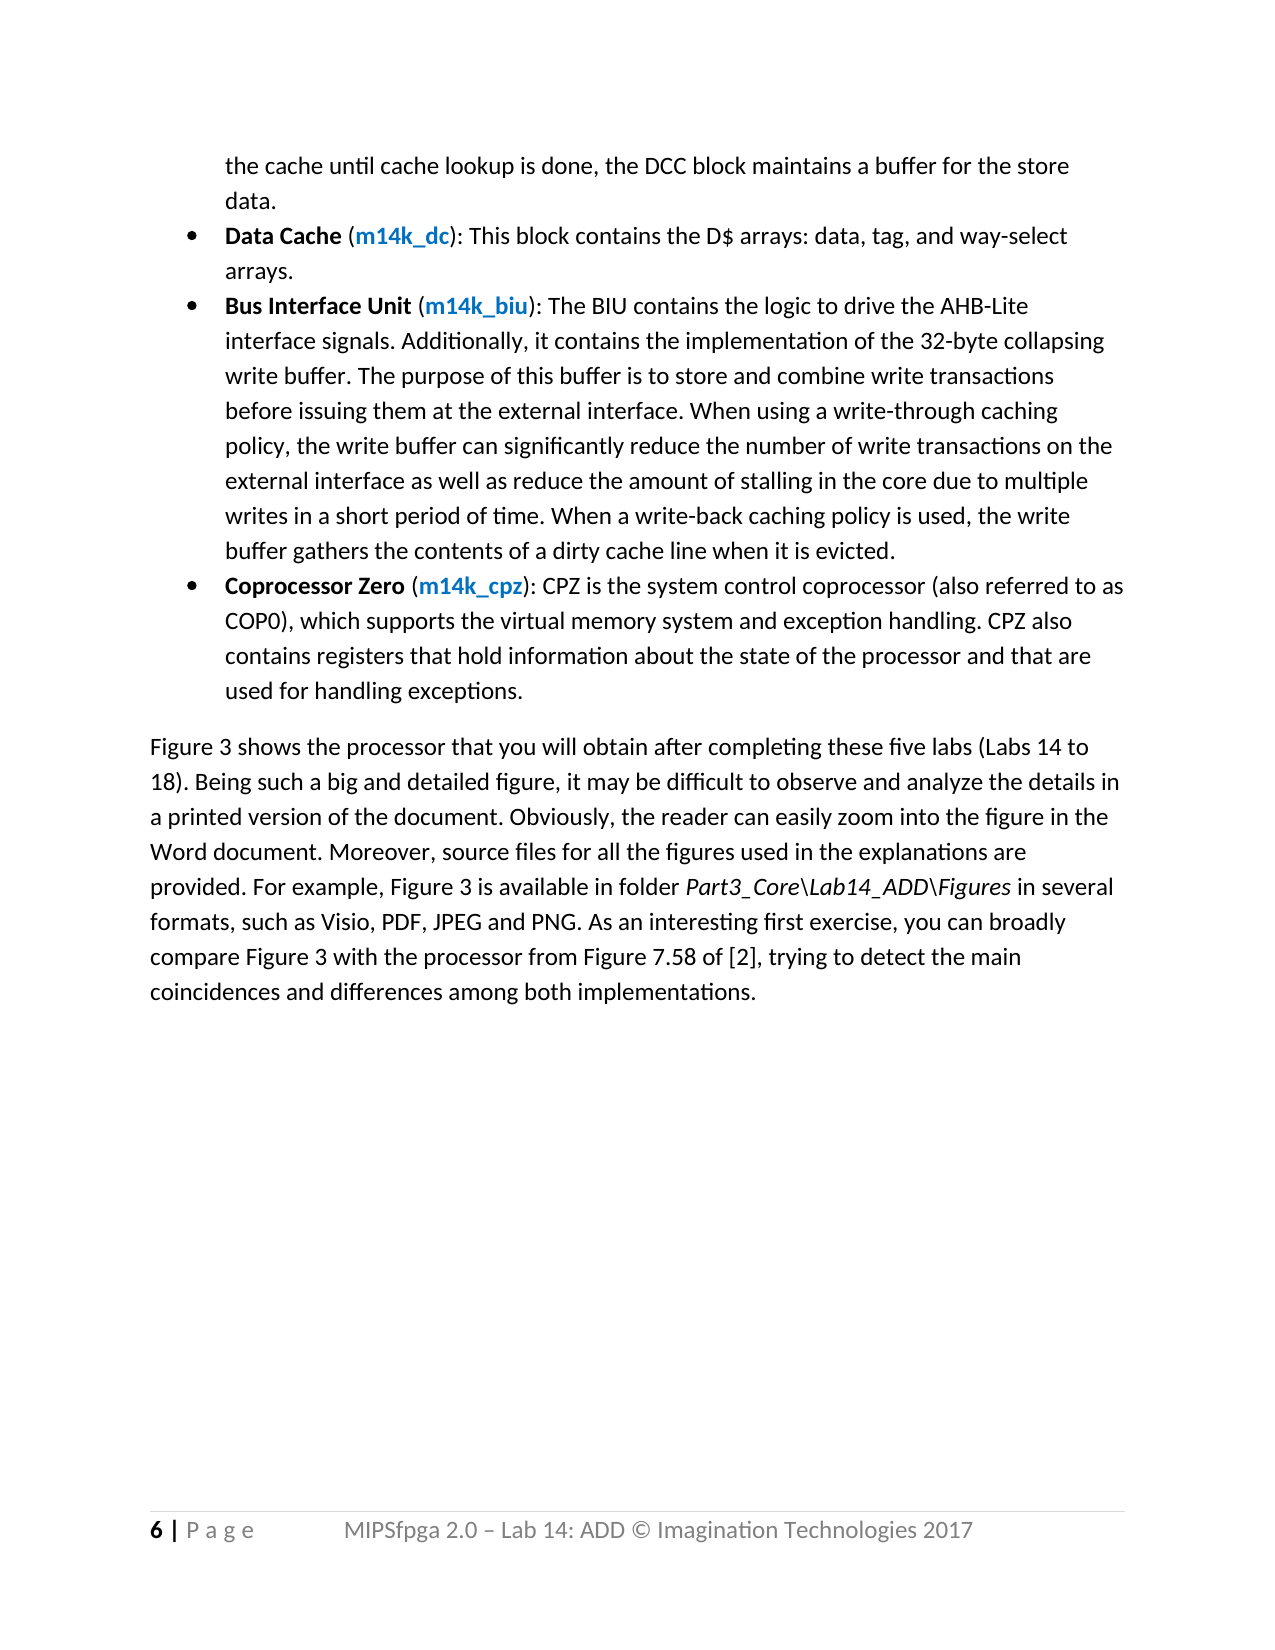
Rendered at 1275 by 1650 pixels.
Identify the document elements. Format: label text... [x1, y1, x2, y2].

list Coprocessor Zero (m14k_cpz): CPZ is the system control coprocessor (also referred to as COP0), which supports the virtual memory system and exception handling. CPZ also contains registers that hold information about the state of the processor and that are used for handling exceptions. [187, 570, 1125, 706]
list Bus Interface Unit (m14k_biu): The BIU contains the logic to drive the AHB-Lite interface signals. Additionally, it contains the implementation of the 32-byte collapsing write buffer. The purpose of this buffer is to store and combine write transactions before issuing them at the external interface. When using a write-through caching policy, the write buffer can significantly reduce the number of write transactions on the external interface as well as reduce the amount of stalling in the core due to multiple writes in a short period of time. When a write-back caching policy is used, the write buffer gathers the contents of a dirty cache line when it is evicted. [187, 290, 1125, 566]
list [187, 150, 1125, 216]
text Figure 3 shows the processor that you will obtain after completing these five labs (Labs 14 to 18). Being such a big and detailed figure, it may be difficult to observe and analyze the details in a printed version of the document. Obviously, the reader can easily zoom into the figure in the Word document. Moreover, source files for all the figures used in the explanations are provided. For example, Figure 3 is available in folder Part3_Core\Lab14_ADD\Figures in several formats, such as Visio, PDF, JPEG and PNG. As an interesting first exercise, you can broadly compare Figure 3 with the processor from Figure 7.58 of [2], trying to detect the main coincidences and differences among both implementations. [150, 731, 1125, 1006]
list Data Cache (m14k_dc): This block contains the D$ arrays: data, tag, and way-select arrays. [187, 220, 1125, 286]
